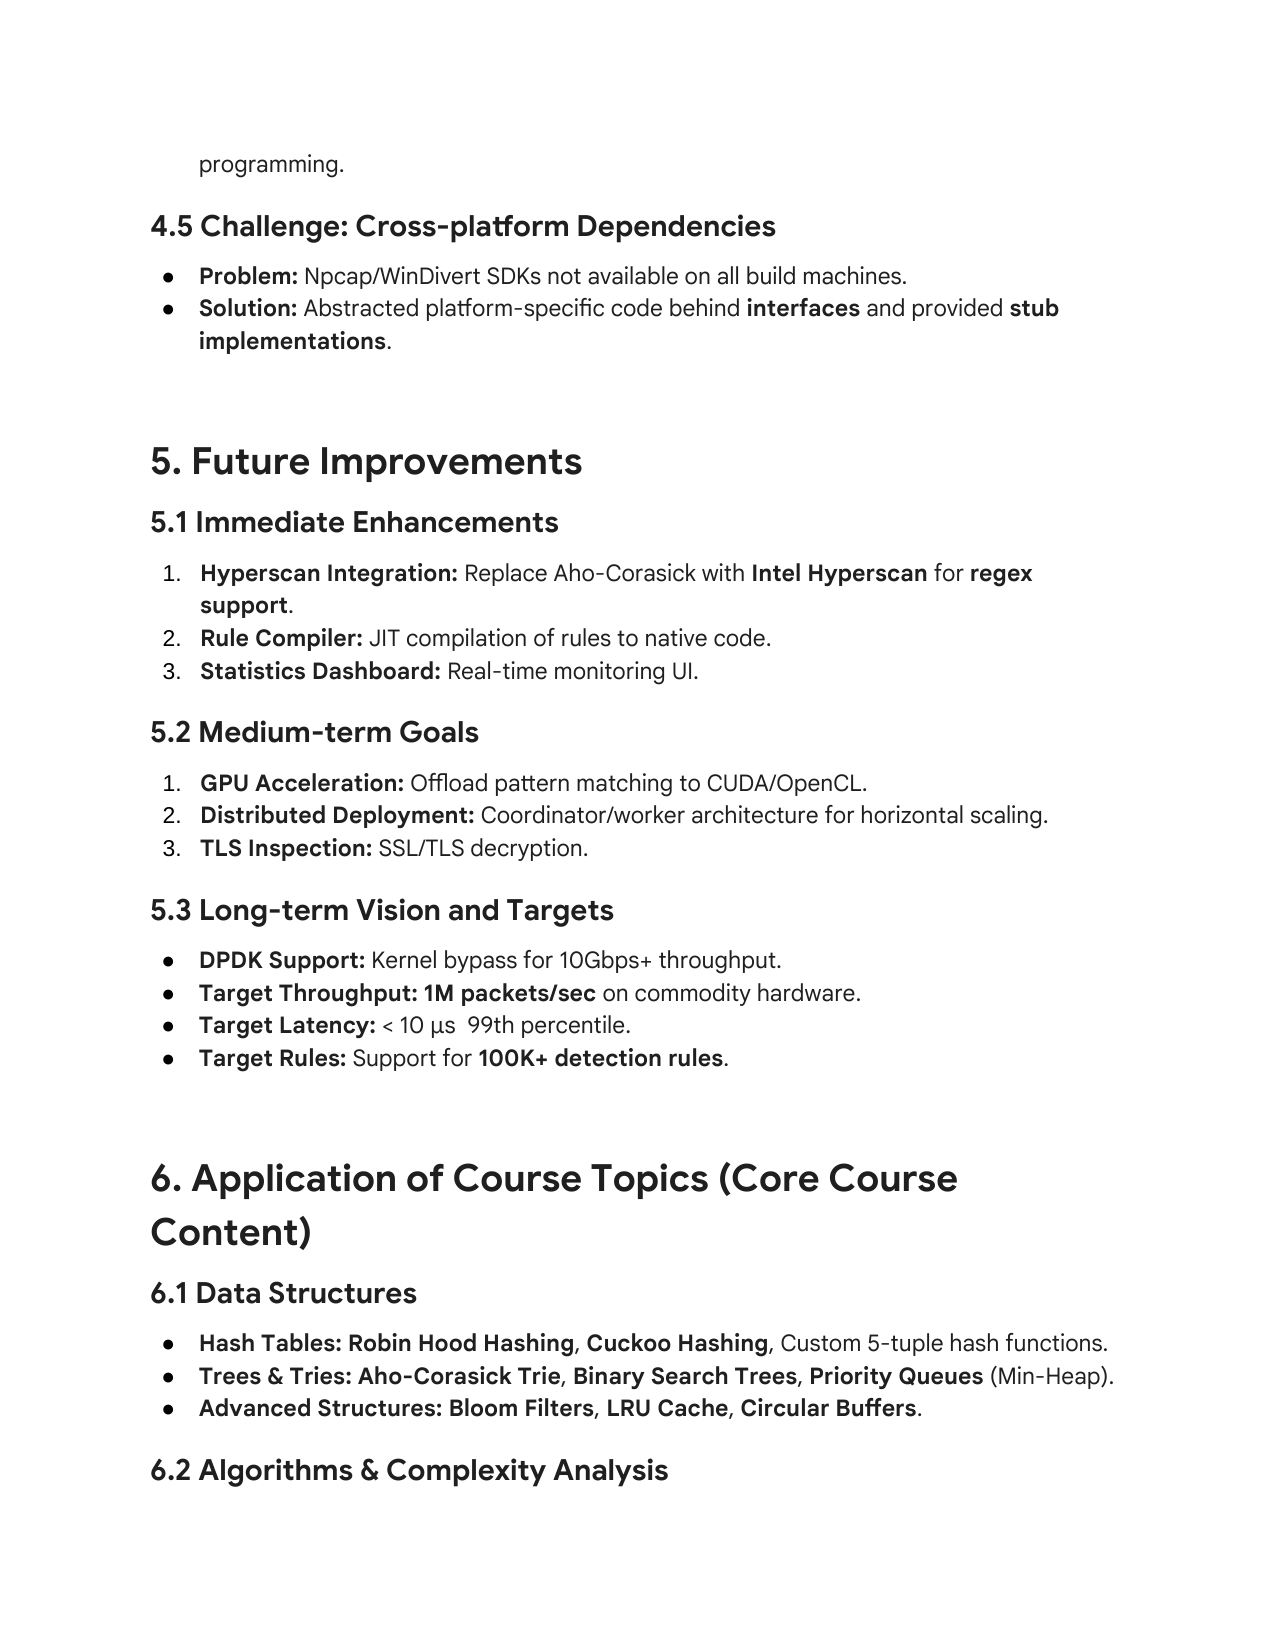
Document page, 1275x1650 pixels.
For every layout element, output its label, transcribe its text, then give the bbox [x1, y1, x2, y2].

subtitle 6. Application of Course Topics (Core Course Content) [150, 1155, 1125, 1256]
list Trees & Tries: Aho-Corasick Trie, Binary Search Trees, Priority Queues (Min-Heap). [161, 1362, 1125, 1391]
list Hyperscan Integration: Replace Aho-Corasick with Intel Hyperscan for regex support. [162, 559, 1125, 620]
subtitle 6.2 Algorithms & Complexity Analysis [150, 1452, 1125, 1489]
list Statistics Dashboard: Real-time monitoring UI. [162, 657, 1125, 686]
list TLS Inspection: SSL/TLS decryption. [162, 834, 1125, 863]
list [161, 150, 1125, 179]
list DPDK Support: Kernel bypass for 10Gbps+ throughput. [161, 946, 1125, 975]
list Distributed Deployment: Coordinator/worker architecture for horizontal scaling. [162, 801, 1125, 830]
subtitle 6.1 Data Structures [150, 1275, 1125, 1312]
list Advanced Structures: Bloom Filters, LRU Cache, Circular Buffers. [161, 1394, 1125, 1423]
subtitle 5.1 Immediate Enhancements [150, 504, 1125, 541]
list Hash Tables: Robin Hood Hashing, Cuckoo Hashing, Custom 5-tuple hash functions. [161, 1329, 1125, 1358]
list Problem: Npcap/WinDivert SDKs not available on all build machines. [161, 262, 1125, 291]
subtitle 4.5 Challenge: Cross-platform Dependencies [150, 208, 1125, 244]
list Target Latency: < 10 µs 99th percentile. [161, 1011, 1125, 1040]
list Rule Compiler: JIT compilation of rules to native code. [162, 624, 1125, 653]
list Target Rules: Support for 100K+ detection rules. [161, 1044, 1125, 1073]
list GPU Acceleration: Offload pattern matching to CUDA/OpenCL. [162, 769, 1125, 797]
list Target Throughput: 1M packets/sec on commodity hardware. [161, 979, 1125, 1007]
list Solution: Abstracted platform-specific code behind interfaces and provided stub implementations. [161, 294, 1125, 356]
subtitle 5. Future Improvements [150, 438, 1125, 486]
subtitle 5.2 Medium-term Goals [150, 714, 1125, 751]
subtitle 5.3 Long-term Vision and Targets [150, 892, 1125, 928]
